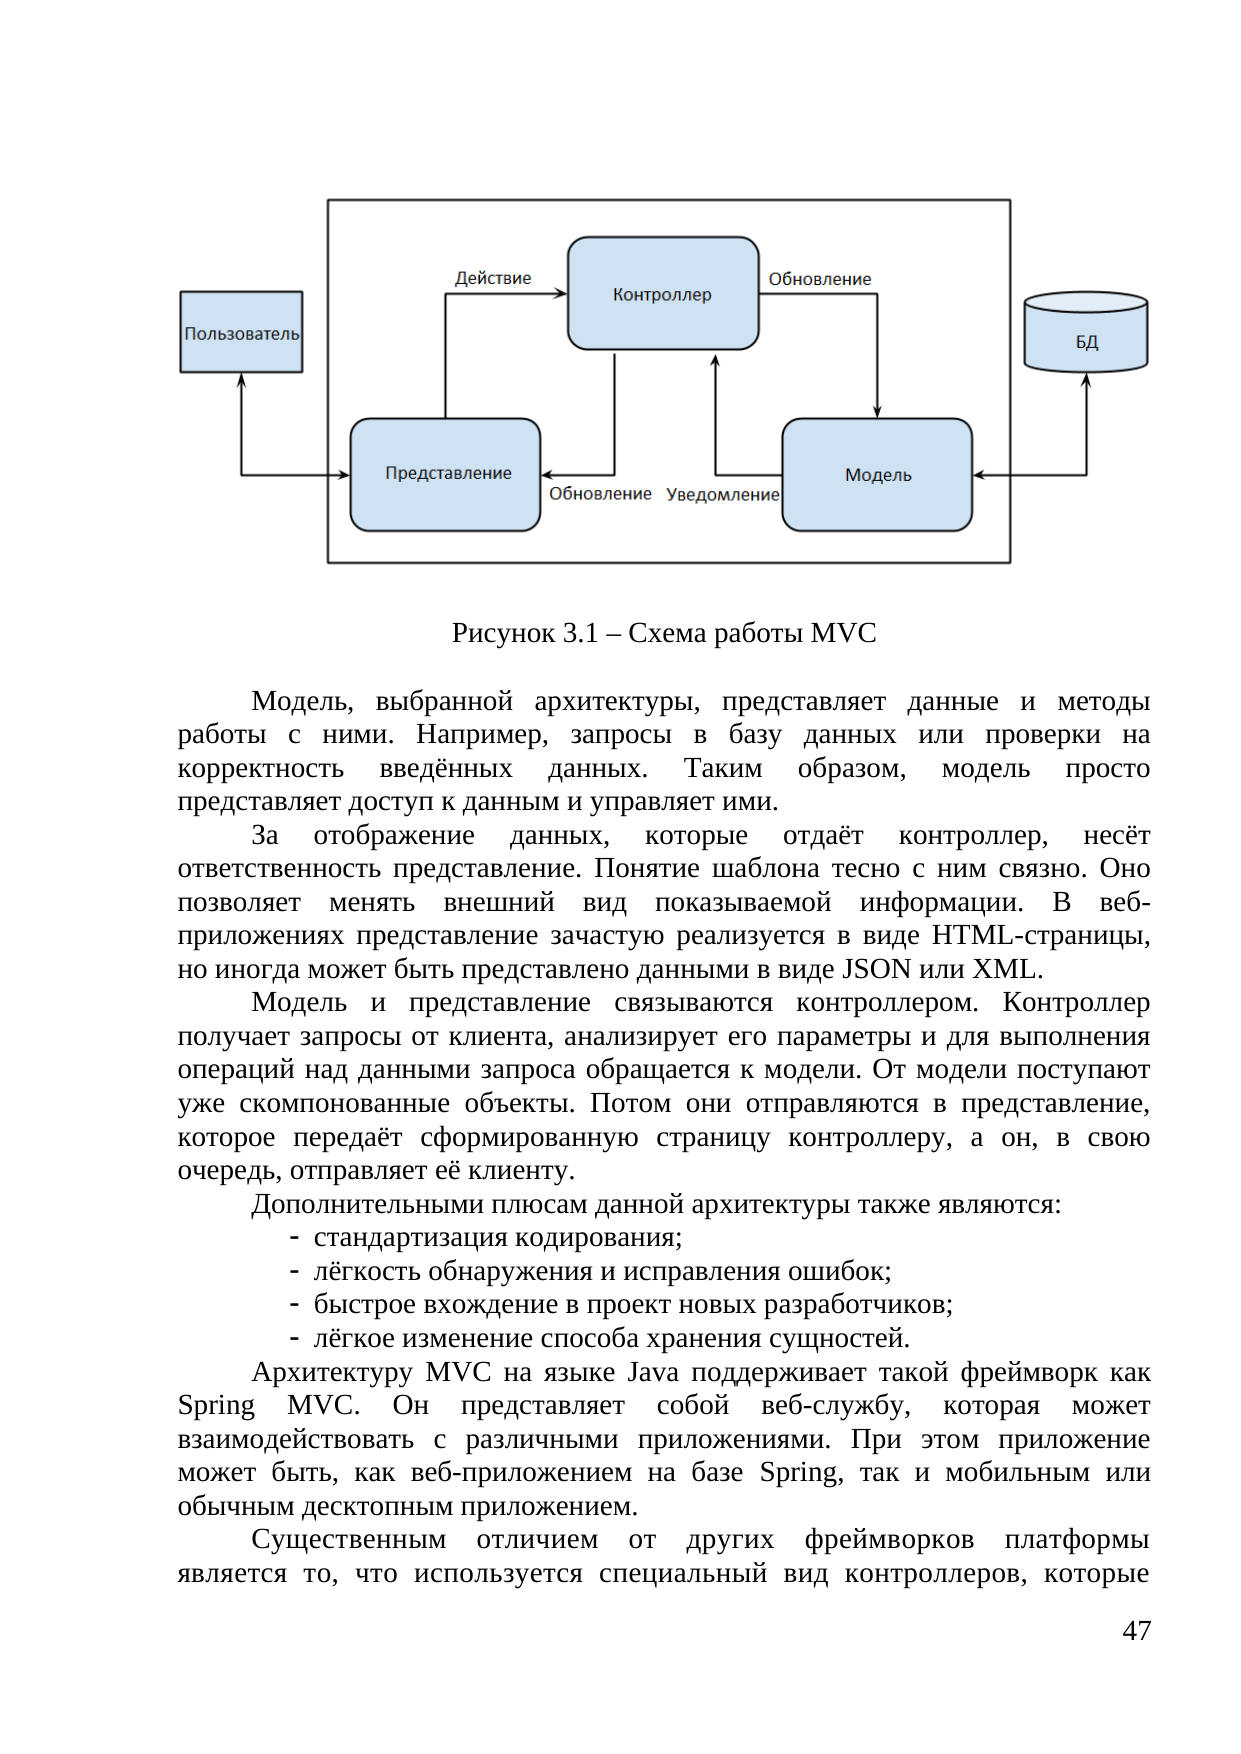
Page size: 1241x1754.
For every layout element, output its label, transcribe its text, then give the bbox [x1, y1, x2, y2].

text Модель, выбранной архитектуры, представляет данные и методы работы с ними. Например, запросы в базу данных или проверки на корректность введённых данных. Таким образом, модель просто представляет доступ к данным и управляет ими. [177, 683, 1152, 817]
text Архитектуру MVC на языке Java поддерживает такой фреймворк как Spring MVC. Он представляет собой веб-службу, которая может взаимодействовать с различными приложениями. При этом приложение может быть, как веб-приложением на базе Spring, так и мобильным или обычным десктопным приложением. [177, 1354, 1152, 1522]
text лёгкость обнаружения и исправления ошибок; [289, 1253, 1152, 1287]
text быстрое вхождение в проект новых разработчиков; [289, 1287, 1152, 1320]
text Дополнительными плюсам данной архитектуры также являются: [177, 1186, 1152, 1219]
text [177, 1522, 1152, 1589]
text Модель и представление связываются контроллером. Контроллер получает запросы от клиента, анализирует его параметры и для выполнения операций над данными запроса обращается к модели. От модели поступают уже скомпонованные объекты. Потом они отправляются в представление, которое передаёт сформированную страницу контроллеру, а он, в свою очередь, отправляет её клиенту. [177, 984, 1152, 1186]
text лёгкое изменение способа хранения сущностей. [289, 1320, 1152, 1354]
text За отображение данных, которые отдаёт контроллер, несёт ответственность представление. Понятие шаблона тесно с ним связно. Оно позволяет менять внешний вид показываемой информации. В веб-приложениях представление зачастую реализуется в виде HTML-страницы, но иногда может быть представлено данными в виде JSON или XML. [177, 817, 1152, 984]
picture [177, 151, 1152, 582]
text Рисунок 3.1 – Схема работы MVC [177, 616, 1152, 649]
text стандартизация кодирования; [289, 1219, 1152, 1253]
